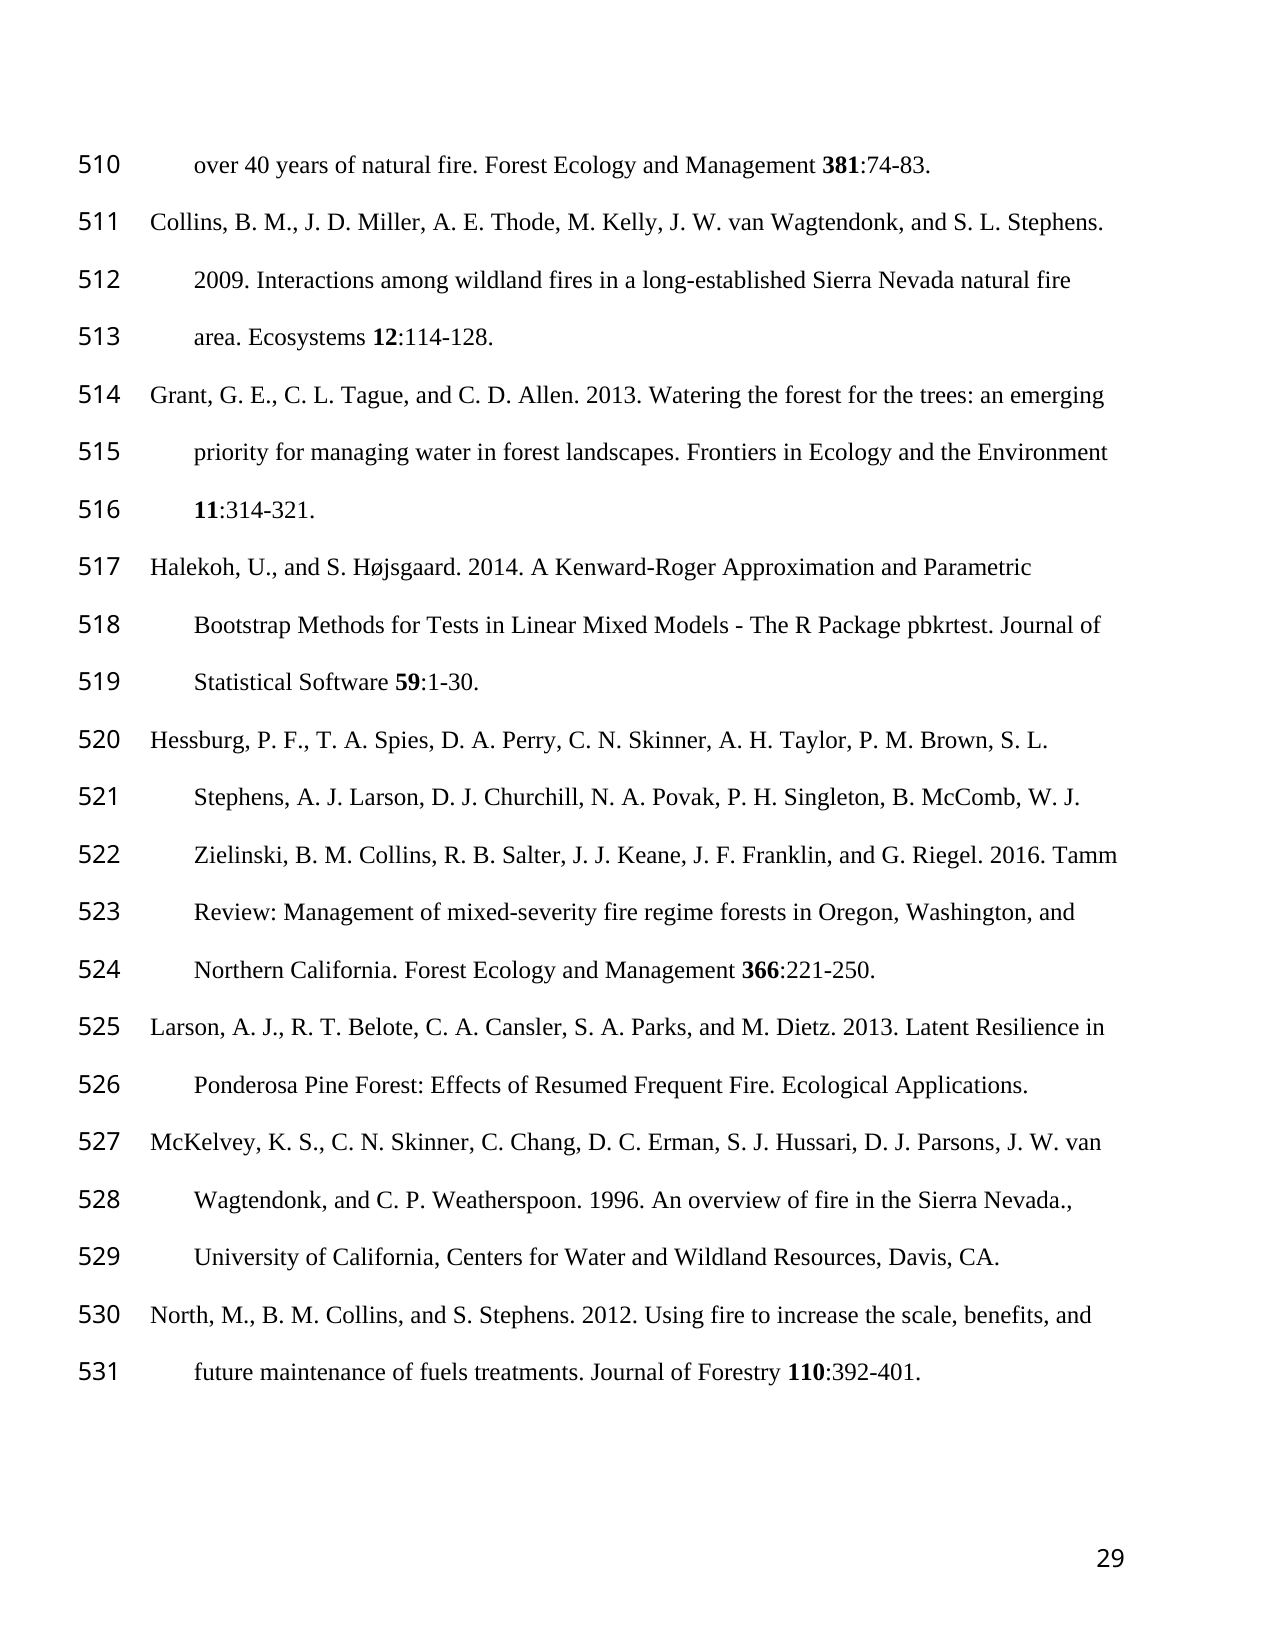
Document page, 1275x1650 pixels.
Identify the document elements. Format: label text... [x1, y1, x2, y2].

text Hessburg, P. F., T. A. Spies, D. A. Perry, C. N. Skinner, A. H. Taylor, P. M. Brown, S. L. Stephens, A. J. Larson, D. J. Churchill, N. A. Povak, P. H. Singleton, B. McComb, W. J. Zielinski, B. M. Collins, R. B. Salter, J. J. Keane, J. F. Franklin, and G. Riegel. 2016. Tamm Review: Management of mixed-severity fire regime forests in Oregon, Washington, and Northern California. Forest Ecology and Management 366:221-250. [150, 725, 1125, 984]
text Larson, A. J., R. T. Belote, C. A. Cansler, S. A. Parks, and M. Dietz. 2013. Latent Resilience in Ponderosa Pine Forest: Effects of Resumed Frequent Fire. Ecological Applications. [150, 1012, 1125, 1099]
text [150, 150, 1125, 179]
text Grant, G. E., C. L. Tague, and C. D. Allen. 2013. Watering the forest for the trees: an emerging priority for managing water in forest landscapes. Frontiers in Ecology and the Environment 11:314-321. [150, 380, 1125, 524]
text Collins, B. M., J. D. Miller, A. E. Thode, M. Kelly, J. W. van Wagtendonk, and S. L. Stephens. 2009. Interactions among wildland fires in a long-established Sierra Nevada natural fire area. Ecosystems 12:114-128. [150, 207, 1125, 351]
text Halekoh, U., and S. Højsgaard. 2014. A Kenward-Roger Approximation and Parametric Bootstrap Methods for Tests in Linear Mixed Models - The R Package pbkrtest. Journal of Statistical Software 59:1-30. [150, 552, 1125, 696]
text McKelvey, K. S., C. N. Skinner, C. Chang, D. C. Erman, S. J. Hussari, D. J. Parsons, J. W. van Wagtendonk, and C. P. Weatherspoon. 1996. An overview of fire in the Sierra Nevada., University of California, Centers for Water and Wildland Resources, Davis, CA. [150, 1127, 1125, 1271]
text North, M., B. M. Collins, and S. Stephens. 2012. Using fire to increase the scale, benefits, and future maintenance of fuels treatments. Journal of Forestry 110:392-401. [150, 1300, 1125, 1386]
